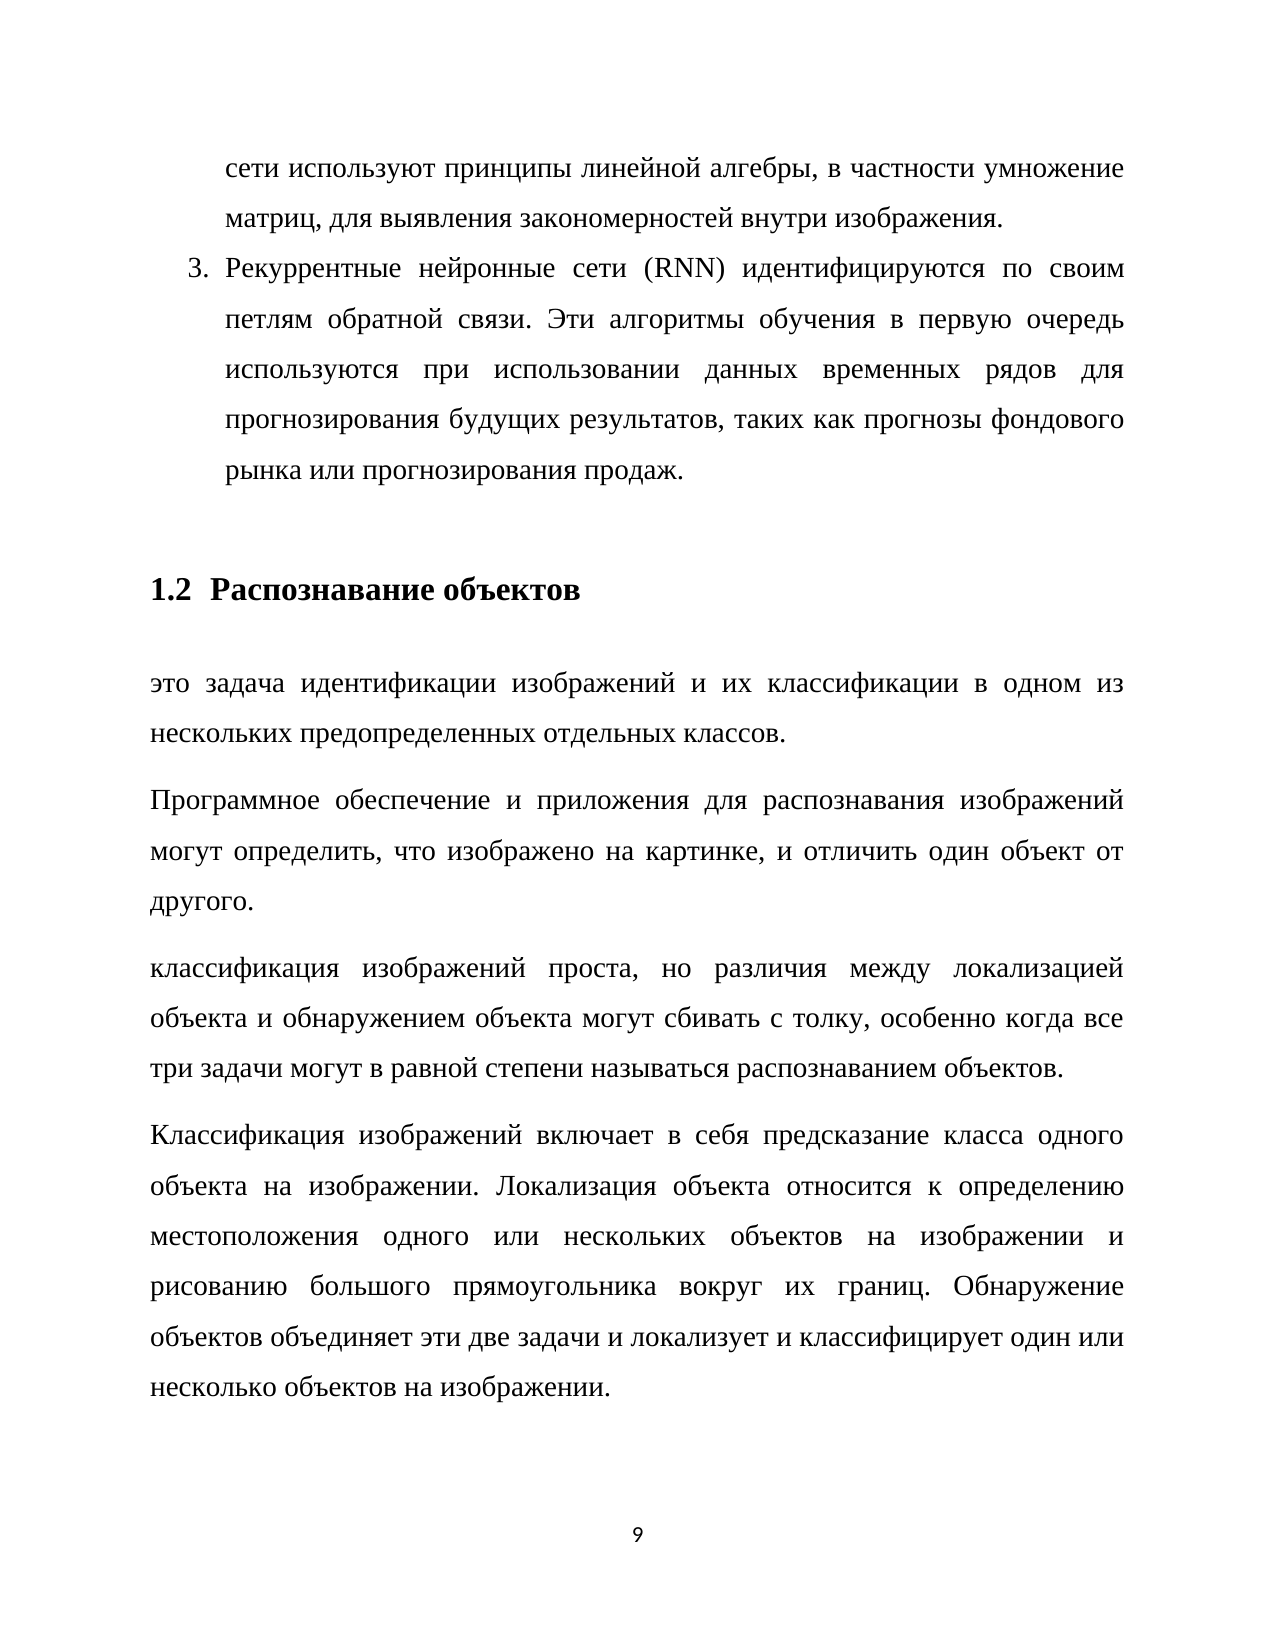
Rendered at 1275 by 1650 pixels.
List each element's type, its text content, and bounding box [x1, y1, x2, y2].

text классификация изображений проста, но различия между локализацией объекта и обнаружением объекта могут сбивать с толку, особенно когда все три задачи могут в равной степени называться распознаванием объектов. [150, 950, 1125, 1084]
subtitle Распознавание объектов [150, 569, 1125, 607]
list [187, 150, 1125, 234]
text это задача идентификации изображений и их классификации в одном из нескольких предопределенных отдельных классов. [150, 665, 1125, 749]
text Классификация изображений включает в себя предсказание класса одного объекта на изображении. Локализация объекта относится к определению местоположения одного или нескольких объектов на изображении и рисованию большого прямоугольника вокруг их границ. Обнаружение объектов объединяет эти две задачи и локализует и классифицирует один или несколько объектов на изображении. [150, 1117, 1125, 1403]
list Рекуррентные нейронные сети (RNN) идентифицируются по своим петлям обратной связи. Эти алгоритмы обучения в первую очередь используются при использовании данных временных рядов для прогнозирования будущих результатов, таких как прогнозы фондового рынка или прогнозирования продаж. [187, 251, 1125, 485]
text Программное обеспечение и приложения для распознавания изображений могут определить, что изображено на картинке, и отличить один объект от другого. [150, 782, 1125, 916]
